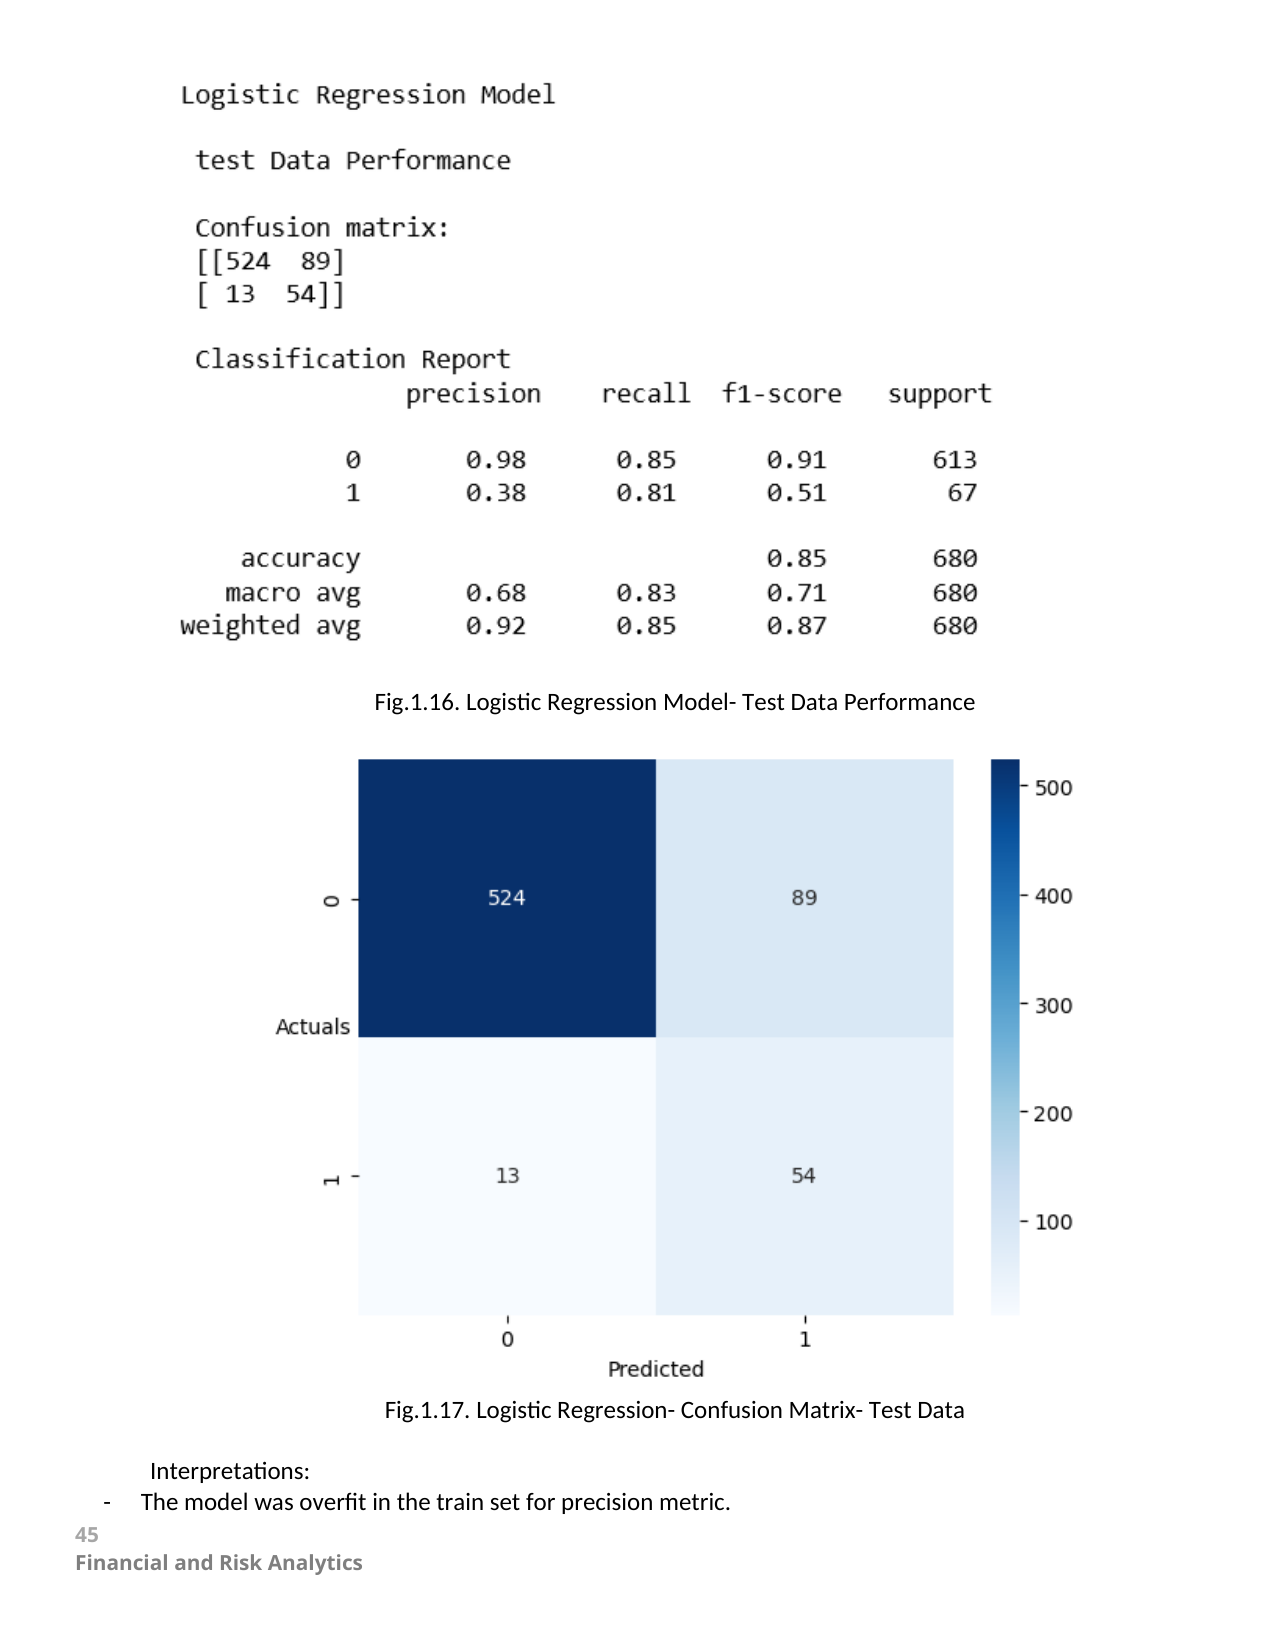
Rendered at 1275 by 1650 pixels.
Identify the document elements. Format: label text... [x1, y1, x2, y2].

list Fig.1.17. Logistic Regression- Confusion Matrix- Test Data [150, 1394, 1200, 1425]
list Fig.1.16. Logistic Regression Model- Test Data Performance [150, 686, 1200, 716]
picture [261, 747, 1089, 1395]
list Interpretations: [150, 1456, 1200, 1486]
picture [150, 75, 1241, 686]
list The model was overfit in the train set for precision metric. [103, 1486, 1200, 1517]
